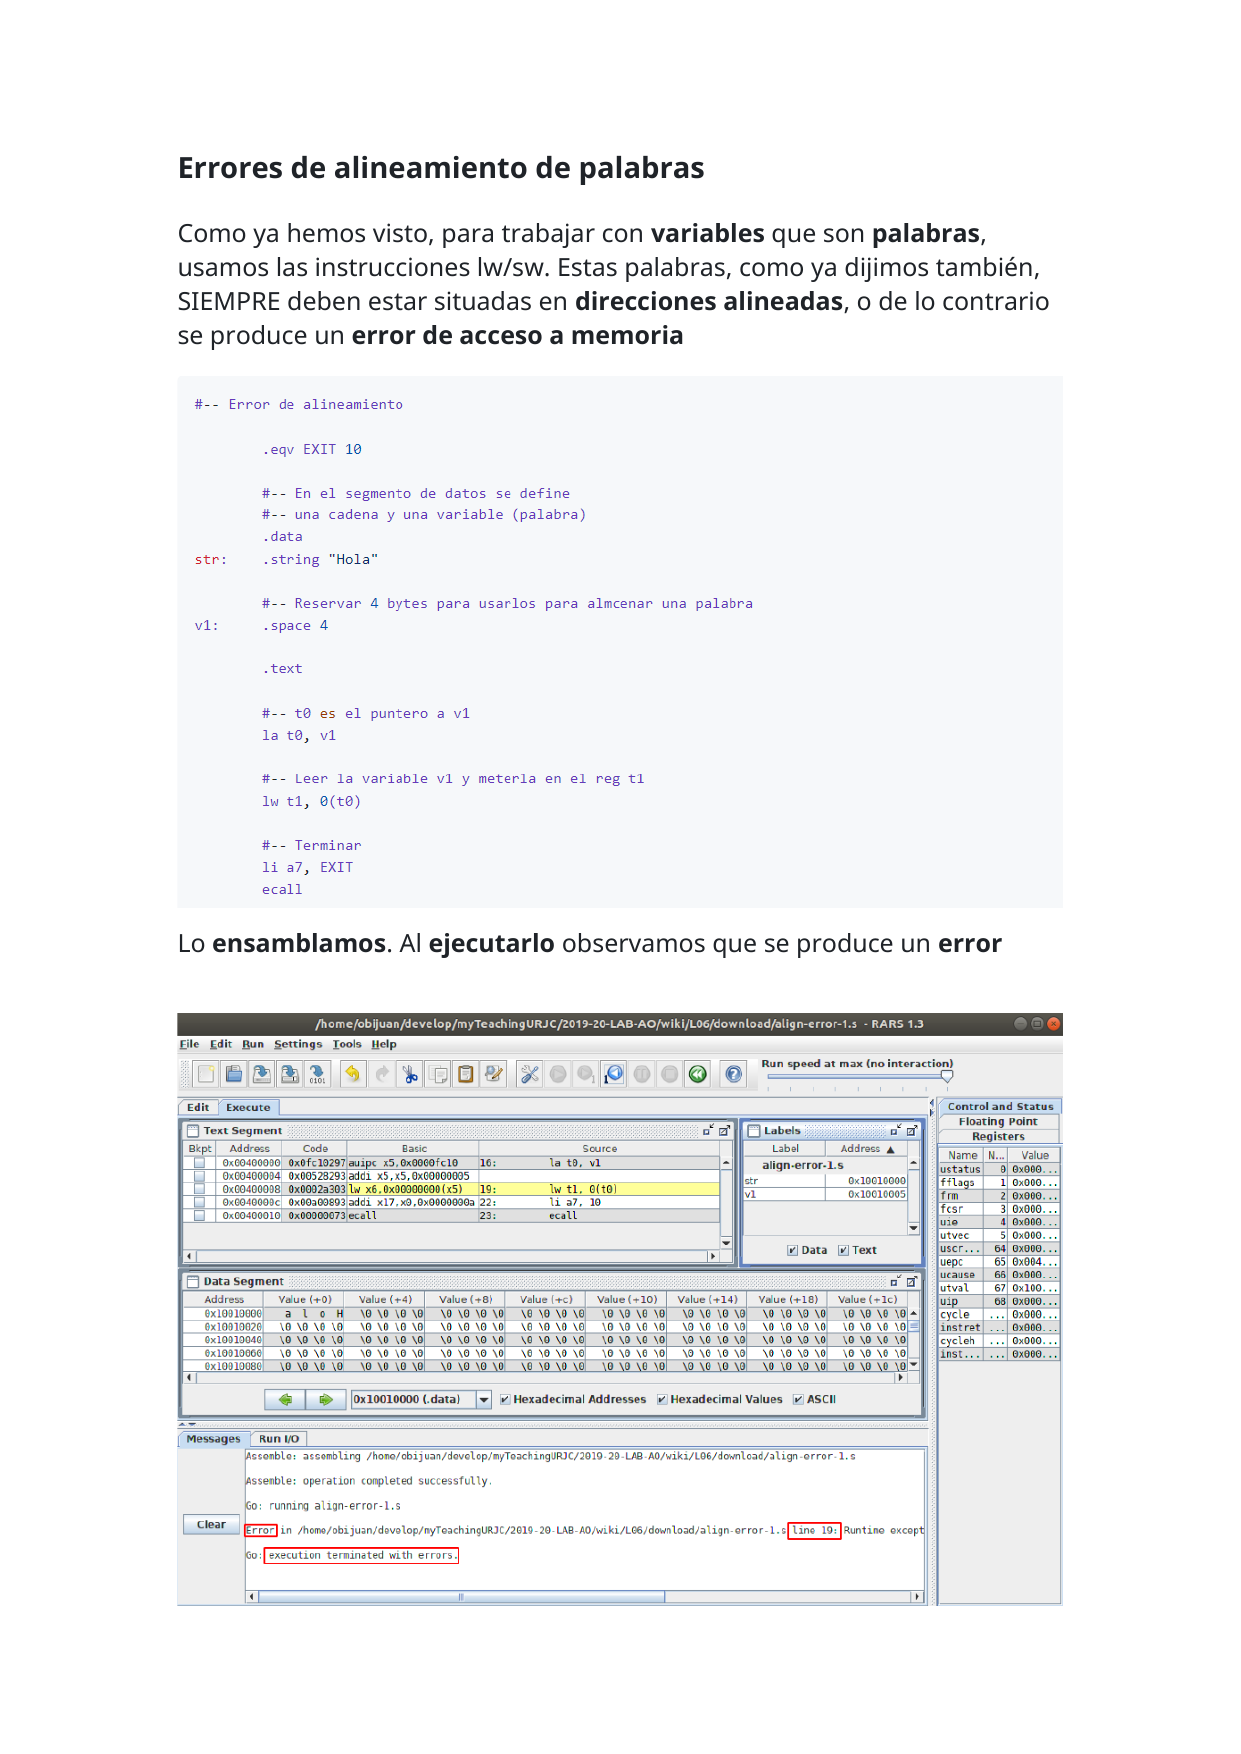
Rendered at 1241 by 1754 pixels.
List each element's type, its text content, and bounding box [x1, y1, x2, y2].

picture [177, 376, 1063, 908]
picture [177, 1013, 1063, 1606]
subtitle Errores de alineamiento de palabras [177, 148, 1063, 187]
text Como ya hemos visto, para trabajar con variables que son palabras, usamos las instrucciones lw/sw. Estas palabras, como ya dijimos también, SIEMPRE deben estar situadas en direcciones alineadas, o de lo contrario se produce un error de acceso a memoria [177, 215, 1063, 352]
text Lo ensamblamos. Al ejecutarlo observamos que se produce un error [177, 926, 1063, 960]
